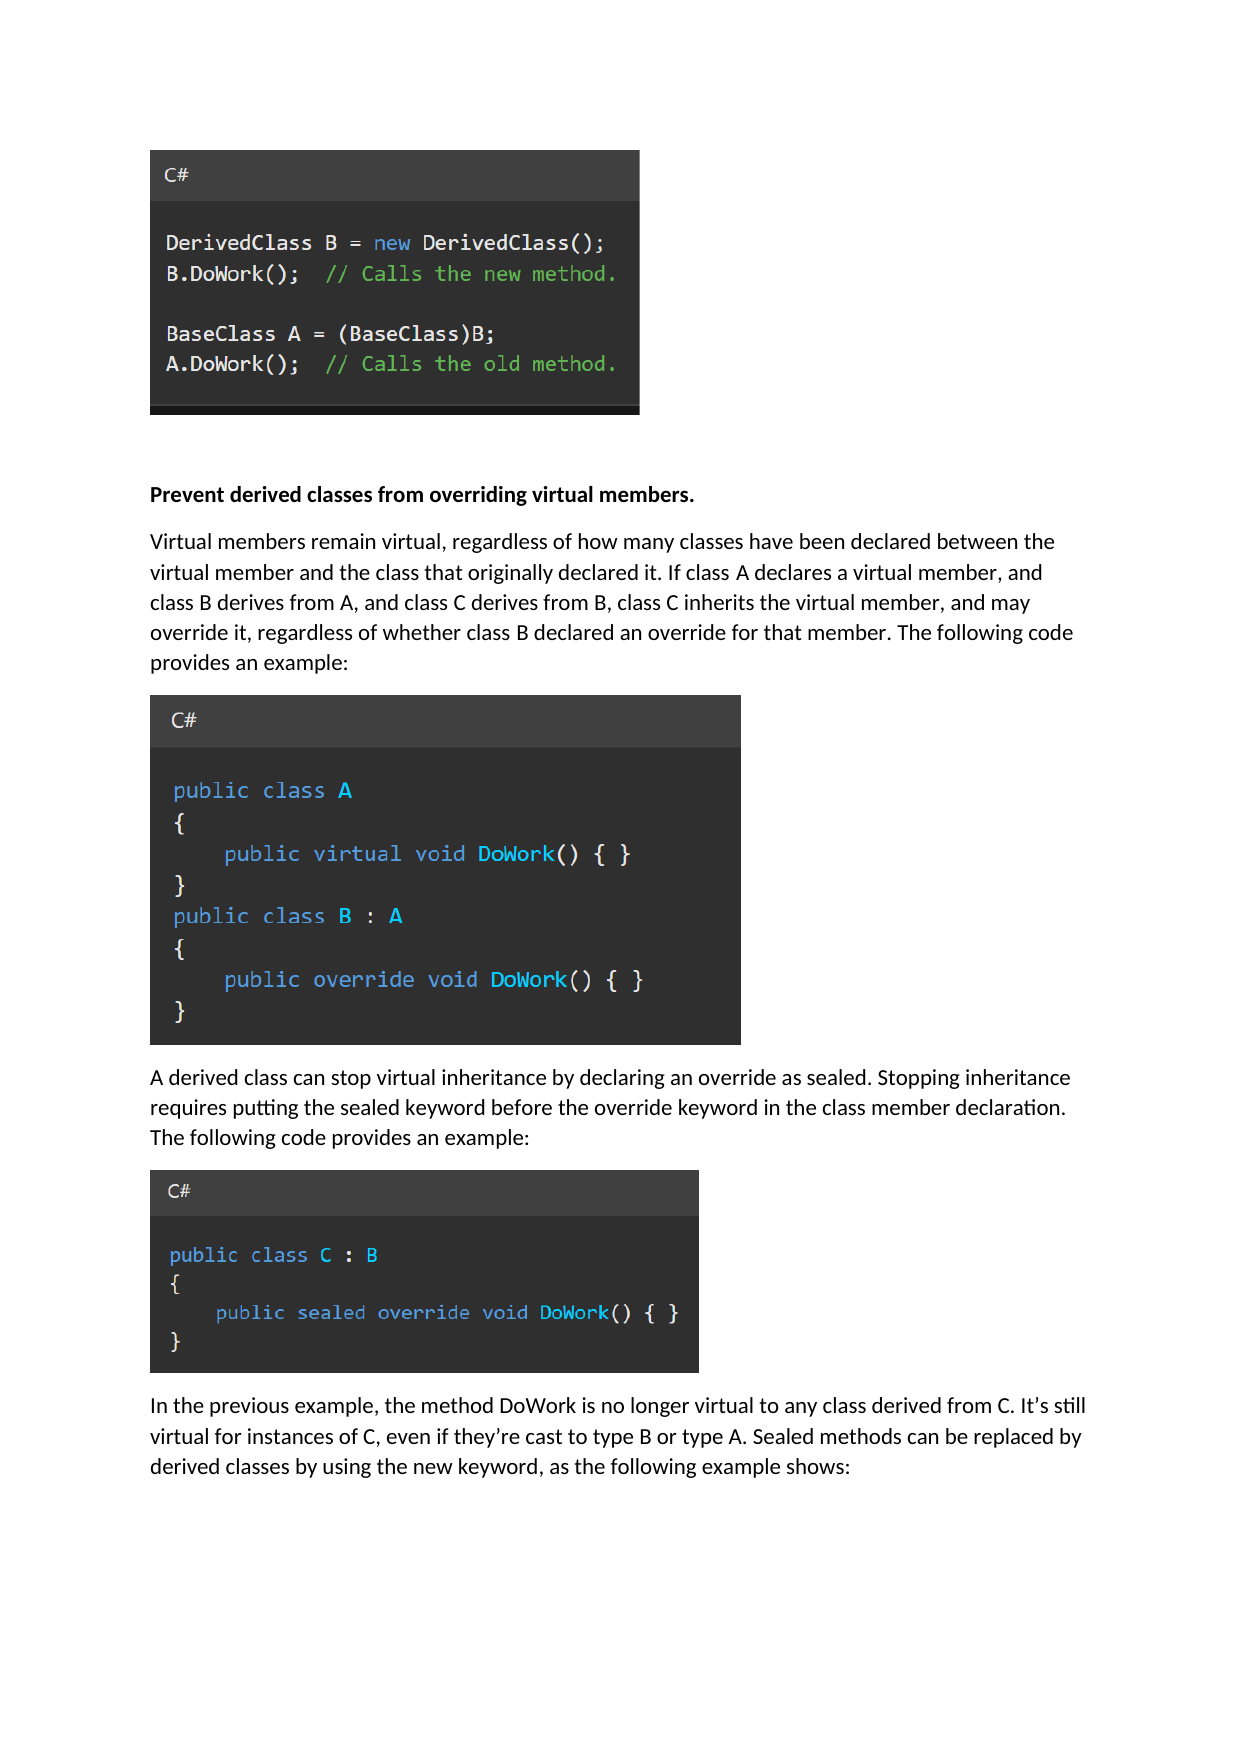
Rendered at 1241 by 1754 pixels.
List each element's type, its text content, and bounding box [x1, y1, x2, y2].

picture [150, 150, 640, 415]
text Virtual members remain virtual, regardless of how many classes have been declared between the virtual member and the class that originally declared it. If class A declares a virtual member, and class B derives from A, and class C derives from B, class C inherits the virtual member, and may override it, regardless of whether class B declared an override for that member. The following code provides an example: [150, 527, 1090, 676]
picture [150, 1170, 699, 1373]
text In the previous example, the method DoWork is no longer virtual to any class derived from C. It’s still virtual for instances of C, even if they’re cast to type B or type A. Sealed methods can be replaced by derived classes by using the new keyword, as the following example shows: [150, 1392, 1090, 1480]
text Prevent derived classes from overriding virtual members. [150, 481, 1090, 508]
picture [150, 695, 741, 1045]
text A derived class can stop virtual inheritance by declaring an override as sealed. Stopping inheritance requires putting the sealed keyword before the override keyword in the class member declaration. The following code provides an example: [150, 1063, 1090, 1152]
